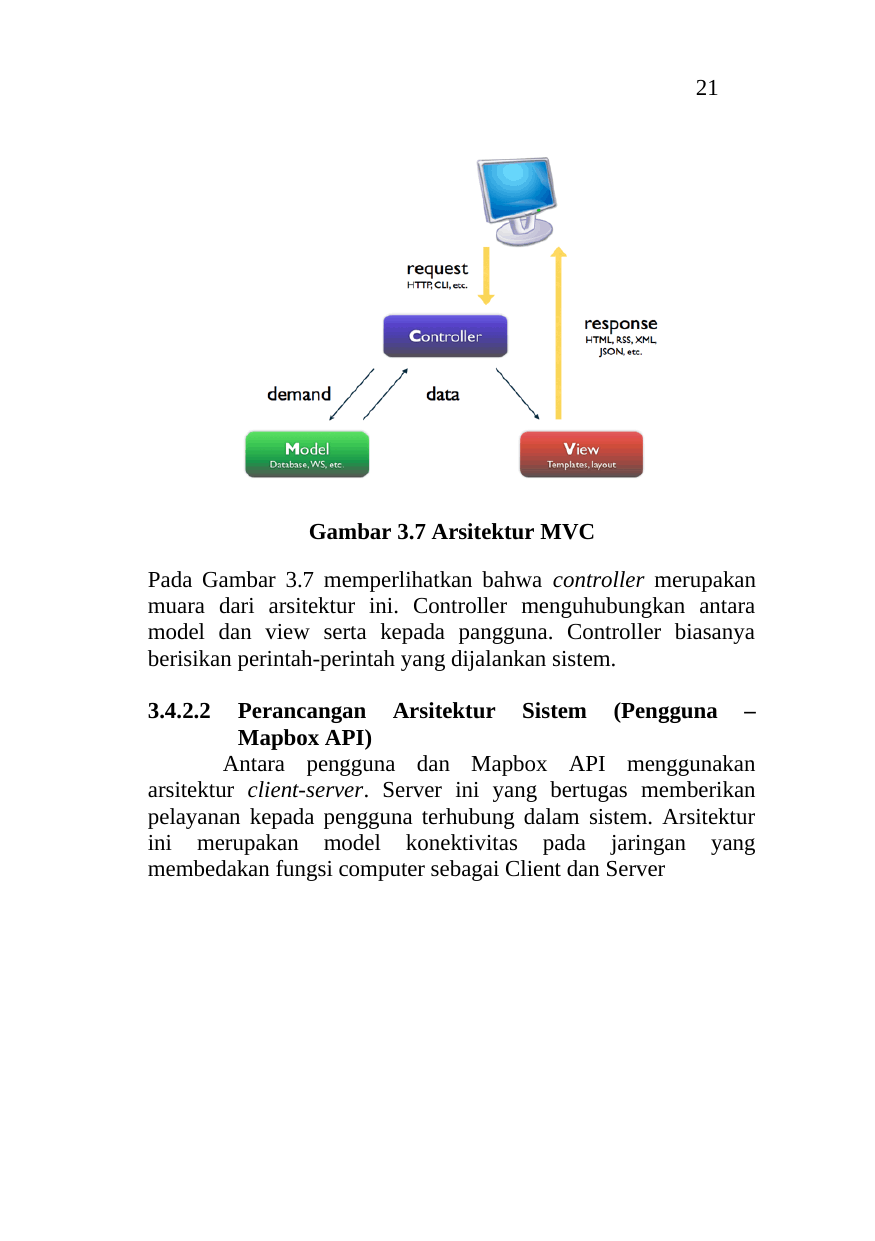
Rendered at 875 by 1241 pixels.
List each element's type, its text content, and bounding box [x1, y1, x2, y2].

text Antara pengguna dan Mapbox API menggunakan arsitektur client-server. Server ini yang bertugas memberikan pelayanan kepada pengguna terhubung dalam sistem. Arsitektur ini merupakan model konektivitas pada jaringan yang membedakan fungsi computer sebagai Client dan Server [148, 750, 756, 882]
subtitle Perancangan Arsitektur Sistem (Pengguna – Mapbox API) [148, 697, 756, 750]
text Pada Gambar 3.7 memperlihatkan bahwa controller merupakan muara dari arsitektur ini. Controller menguhubungkan antara model dan view serta kepada pangguna. Controller biasanya berisikan perintah-perintah yang dijalankan sistem. [148, 566, 756, 671]
picture [236, 147, 668, 492]
